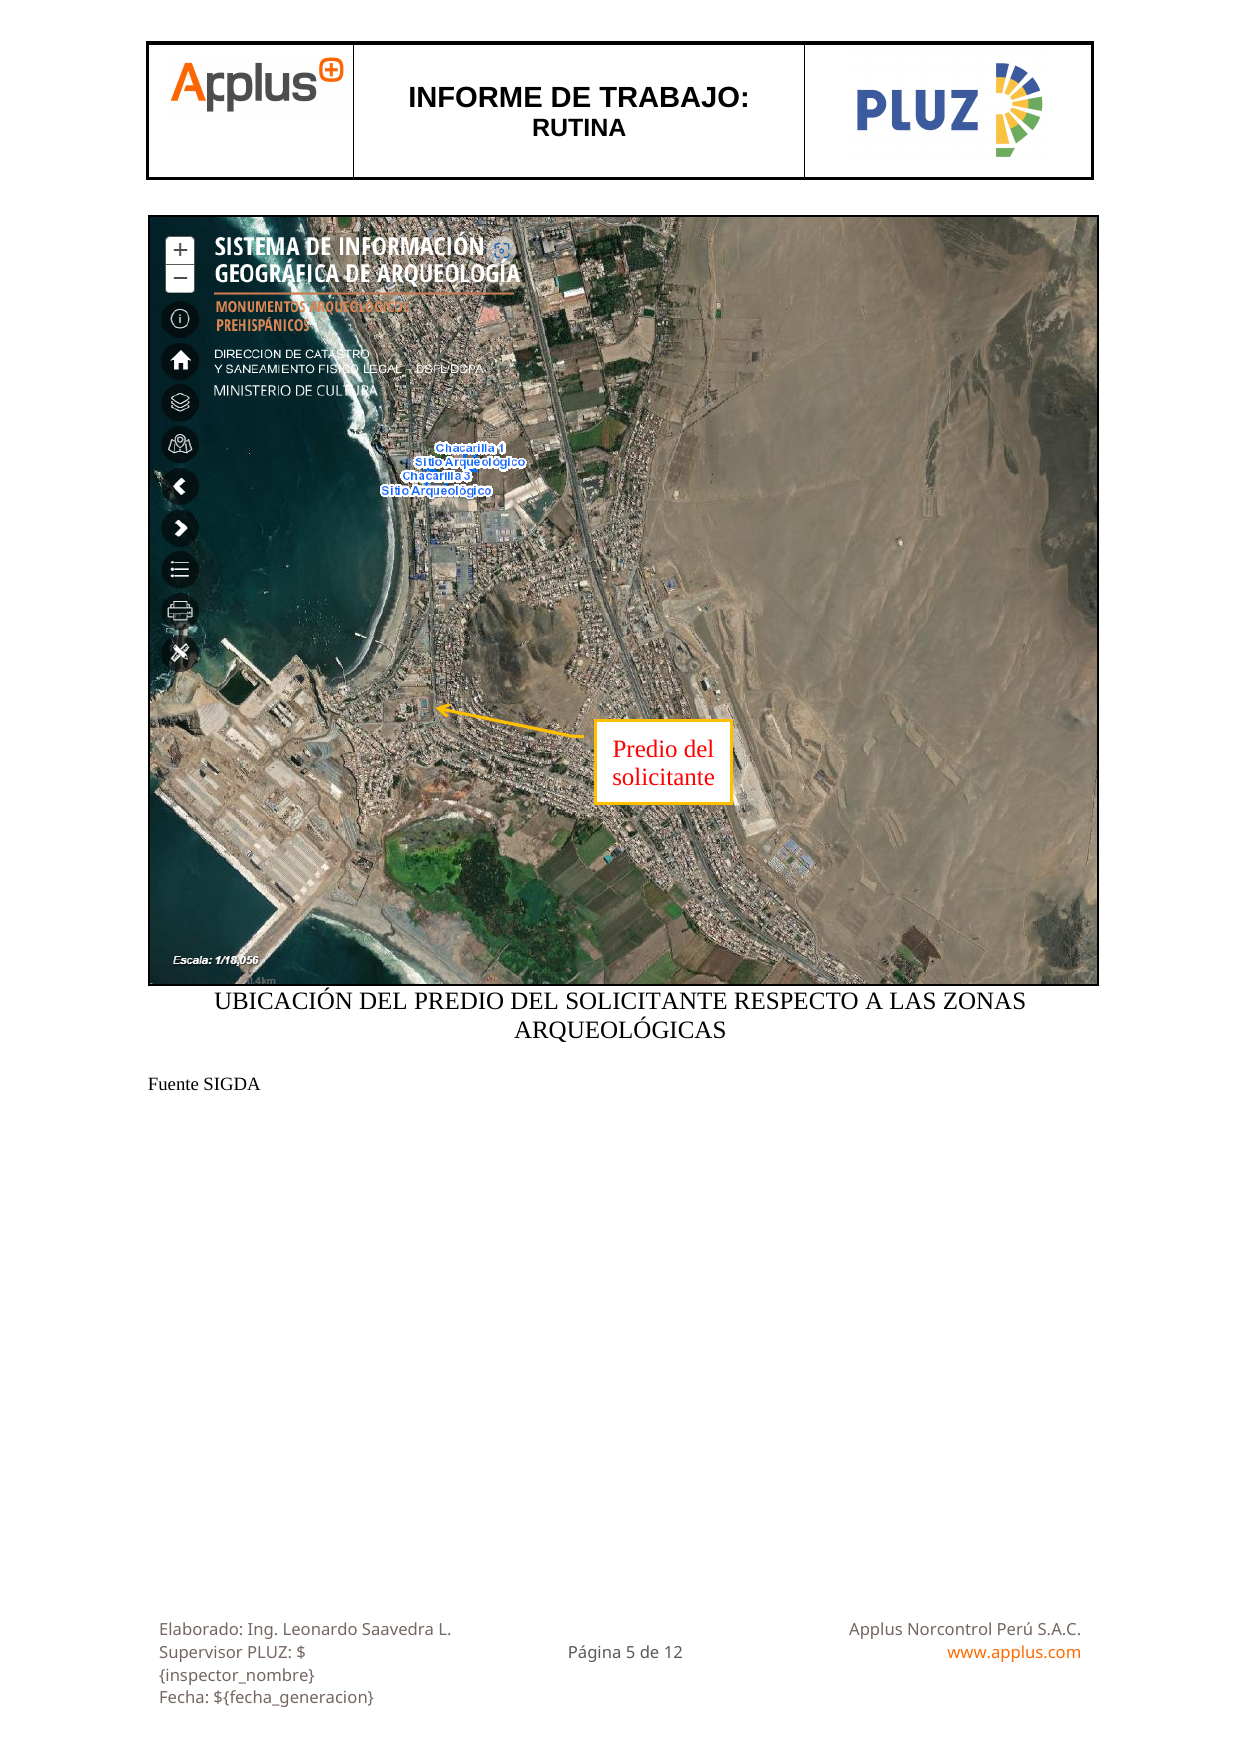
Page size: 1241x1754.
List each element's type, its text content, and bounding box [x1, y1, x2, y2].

picture [165, 55, 348, 120]
text Fuente SIGDA [148, 1073, 1092, 1094]
text UBICACIÓN DEL PREDIO DEL SOLICITANTE RESPECTO A LAS ZONAS ARQUEOLÓGICAS [148, 986, 1092, 1044]
picture [150, 217, 1097, 984]
picture [847, 50, 1050, 165]
